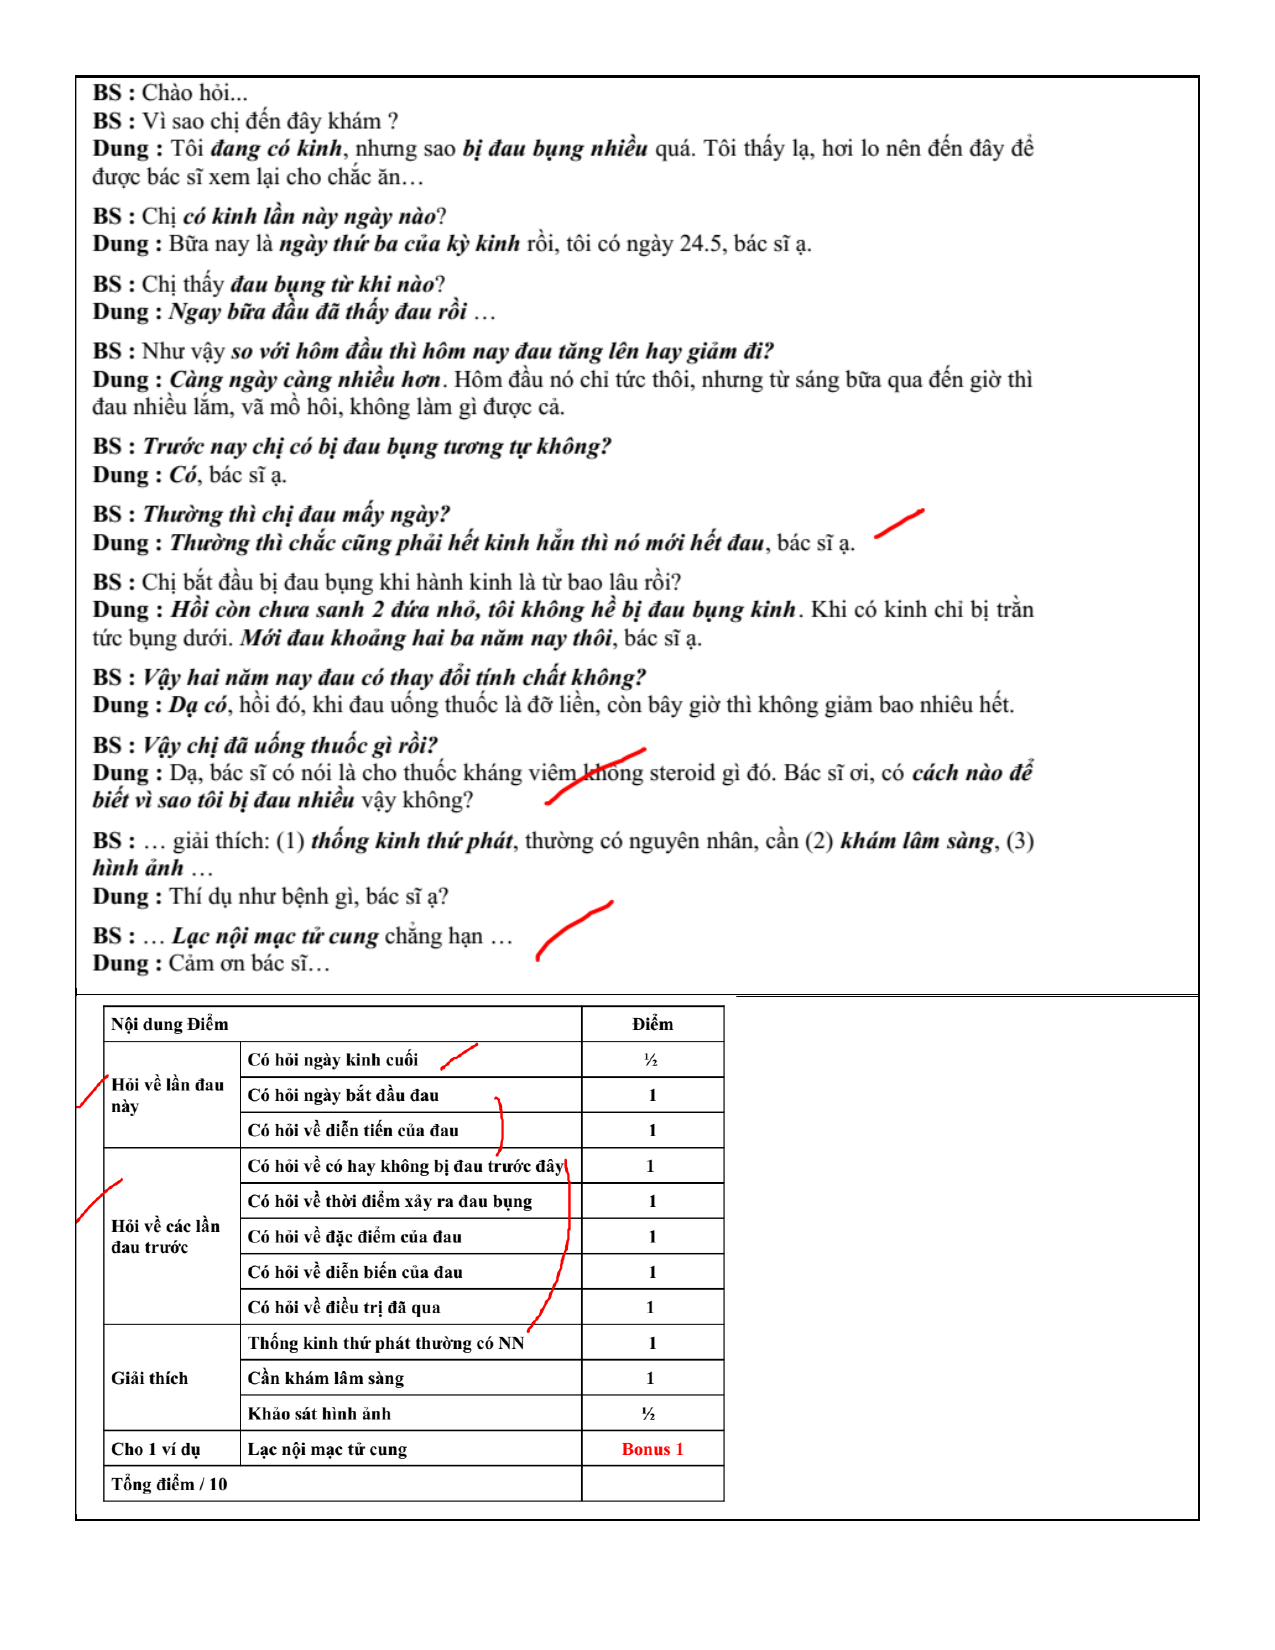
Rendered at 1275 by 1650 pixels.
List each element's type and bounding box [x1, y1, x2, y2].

table_cell [77, 997, 1198, 1519]
table_cell [77, 78, 1198, 993]
picture [76, 996, 737, 1514]
picture [76, 78, 1061, 988]
